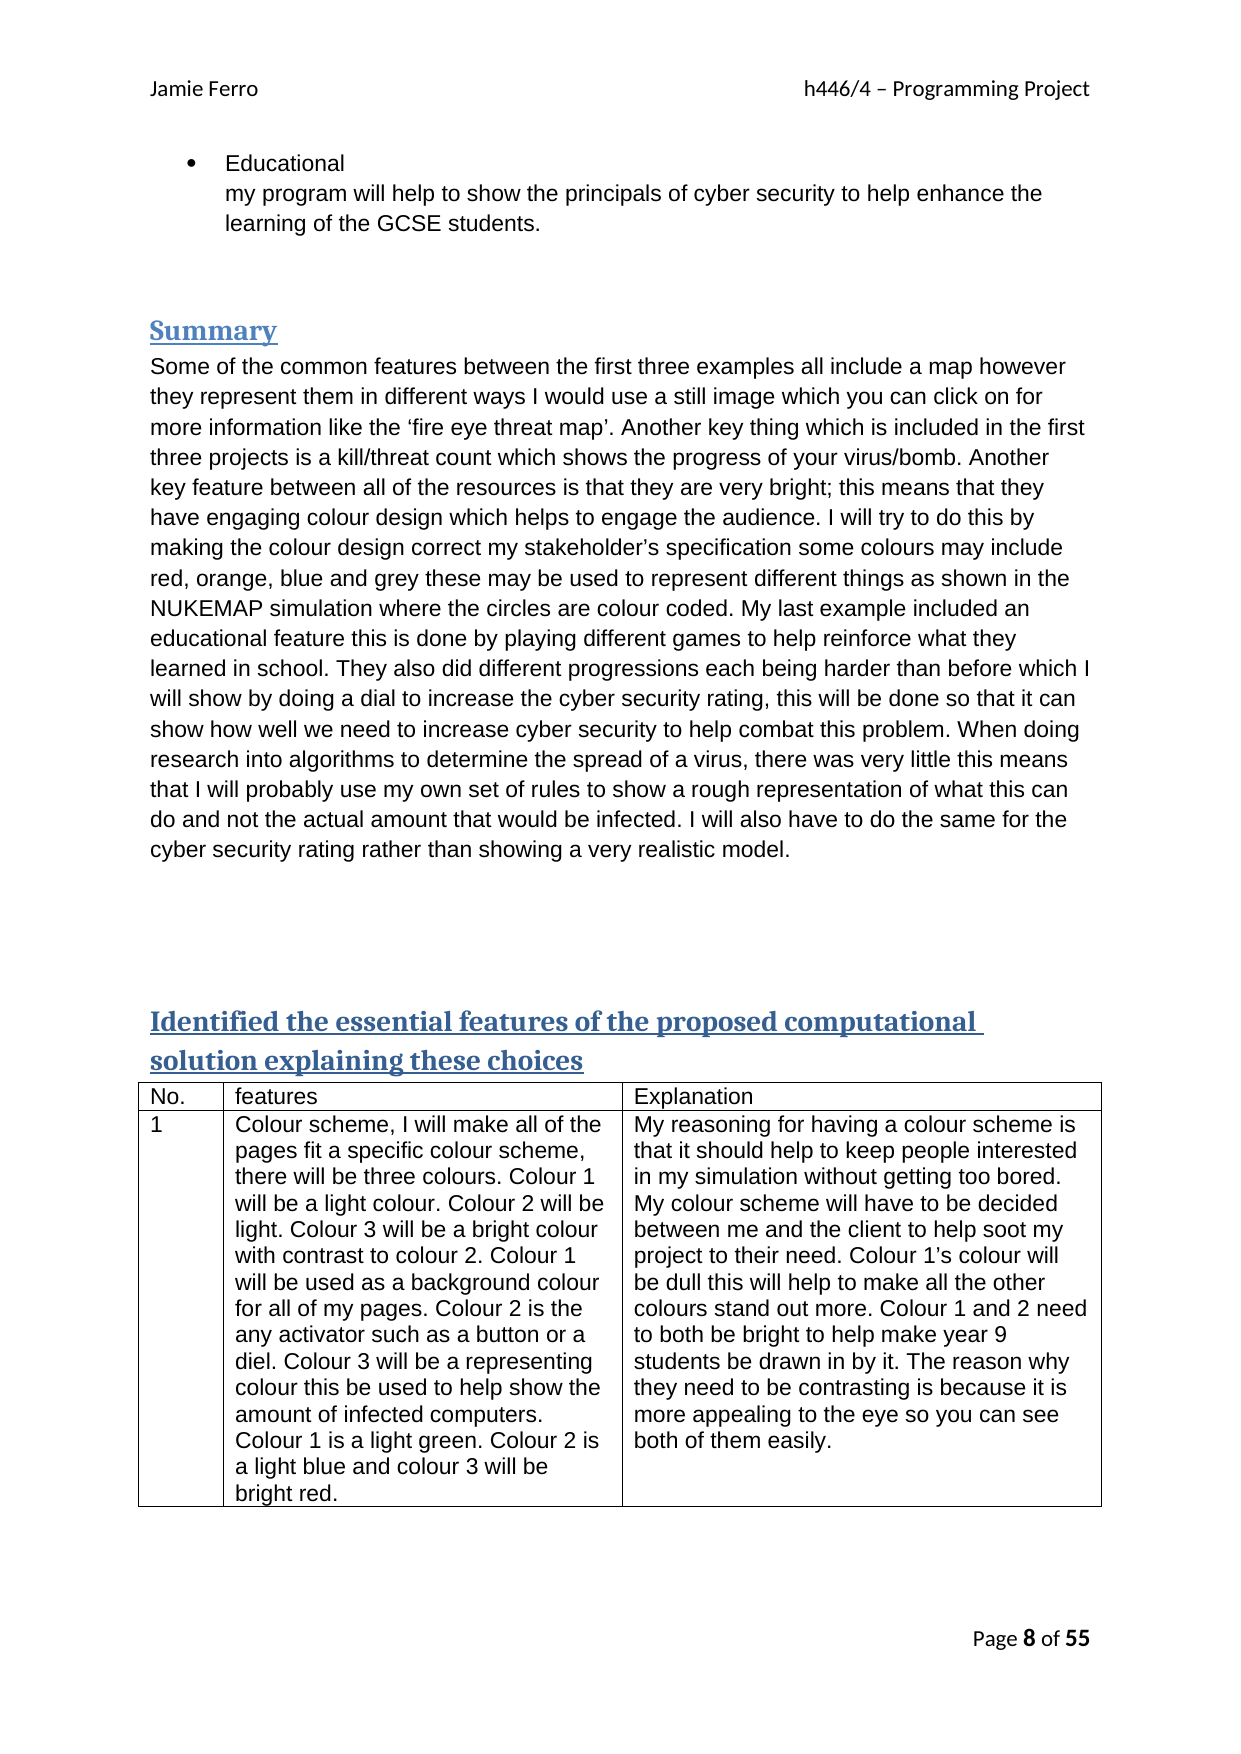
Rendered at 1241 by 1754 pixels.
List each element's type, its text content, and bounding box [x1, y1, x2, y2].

table_header Explanation [623, 1083, 1101, 1109]
table_header features [224, 1083, 622, 1109]
list Educational my program will help to show the principals of cyber security to help enhance the learning of the GCSE students. [187, 150, 1090, 237]
text Some of the common features between the first three examples all include a map however they represent them in different ways I would use a still image which you can click on for more information like the ‘fire eye threat map’. Another key thing which is included in the first three projects is a kill/threat count which shows the progress of your virus/bomb. Another key feature between all of the resources is that they are very bright; this means that they have engaging colour design which helps to engage the audience. I will try to do this by making the colour design correct my stakeholder’s specification some colours may include red, orange, blue and grey these may be used to represent different things as shown in the NUKEMAP simulation where the circles are colour coded. My last example included an educational feature this is done by playing different games to help reinforce what they learned in school. They also did different progressions each being harder than before which I will show by doing a dial to increase the cyber security rating, this will be done so that it can show how well we need to increase cyber security to help combat this problem. When doing research into algorithms to determine the spread of a virus, there was very little this means that I will probably use my own set of rules to show a rough representation of what this can do and not the actual amount that would be infected. I will also have to do the same for the cyber security rating rather than showing a very realistic model. [150, 353, 1090, 863]
subtitle Identified the essential features of the proposed computational solution explaining these choices [150, 1005, 1090, 1077]
table_cell 1 [139, 1111, 223, 1506]
table_cell Colour scheme, I will make all of the pages fit a specific colour scheme, there will be three colours. Colour 1 will be a light colour. Colour 2 will be light. Colour 3 will be a bright colour with contrast to colour 2. Colour 1 will be used as a background colour for all of my pages. Colour 2 is the any activator such as a button or a diel. Colour 3 will be a representing colour this be used to help show the amount of infected computers. Colour 1 is a light green. Colour 2 is a light blue and colour 3 will be bright red. [224, 1111, 622, 1506]
table_header No. [139, 1083, 223, 1109]
table_cell My reasoning for having a colour scheme is that it should help to keep people interested in my simulation without getting too bored. My colour scheme will have to be decided between me and the client to help soot my project to their need. Colour 1’s colour will be dull this will help to make all the other colours stand out more. Colour 1 and 2 need to both be bright to help make year 9 students be drawn in by it. The reason why they need to be contrasting is because it is more appealing to the eye so you can see both of them easily. [623, 1111, 1101, 1506]
subtitle Summary [150, 314, 1090, 348]
